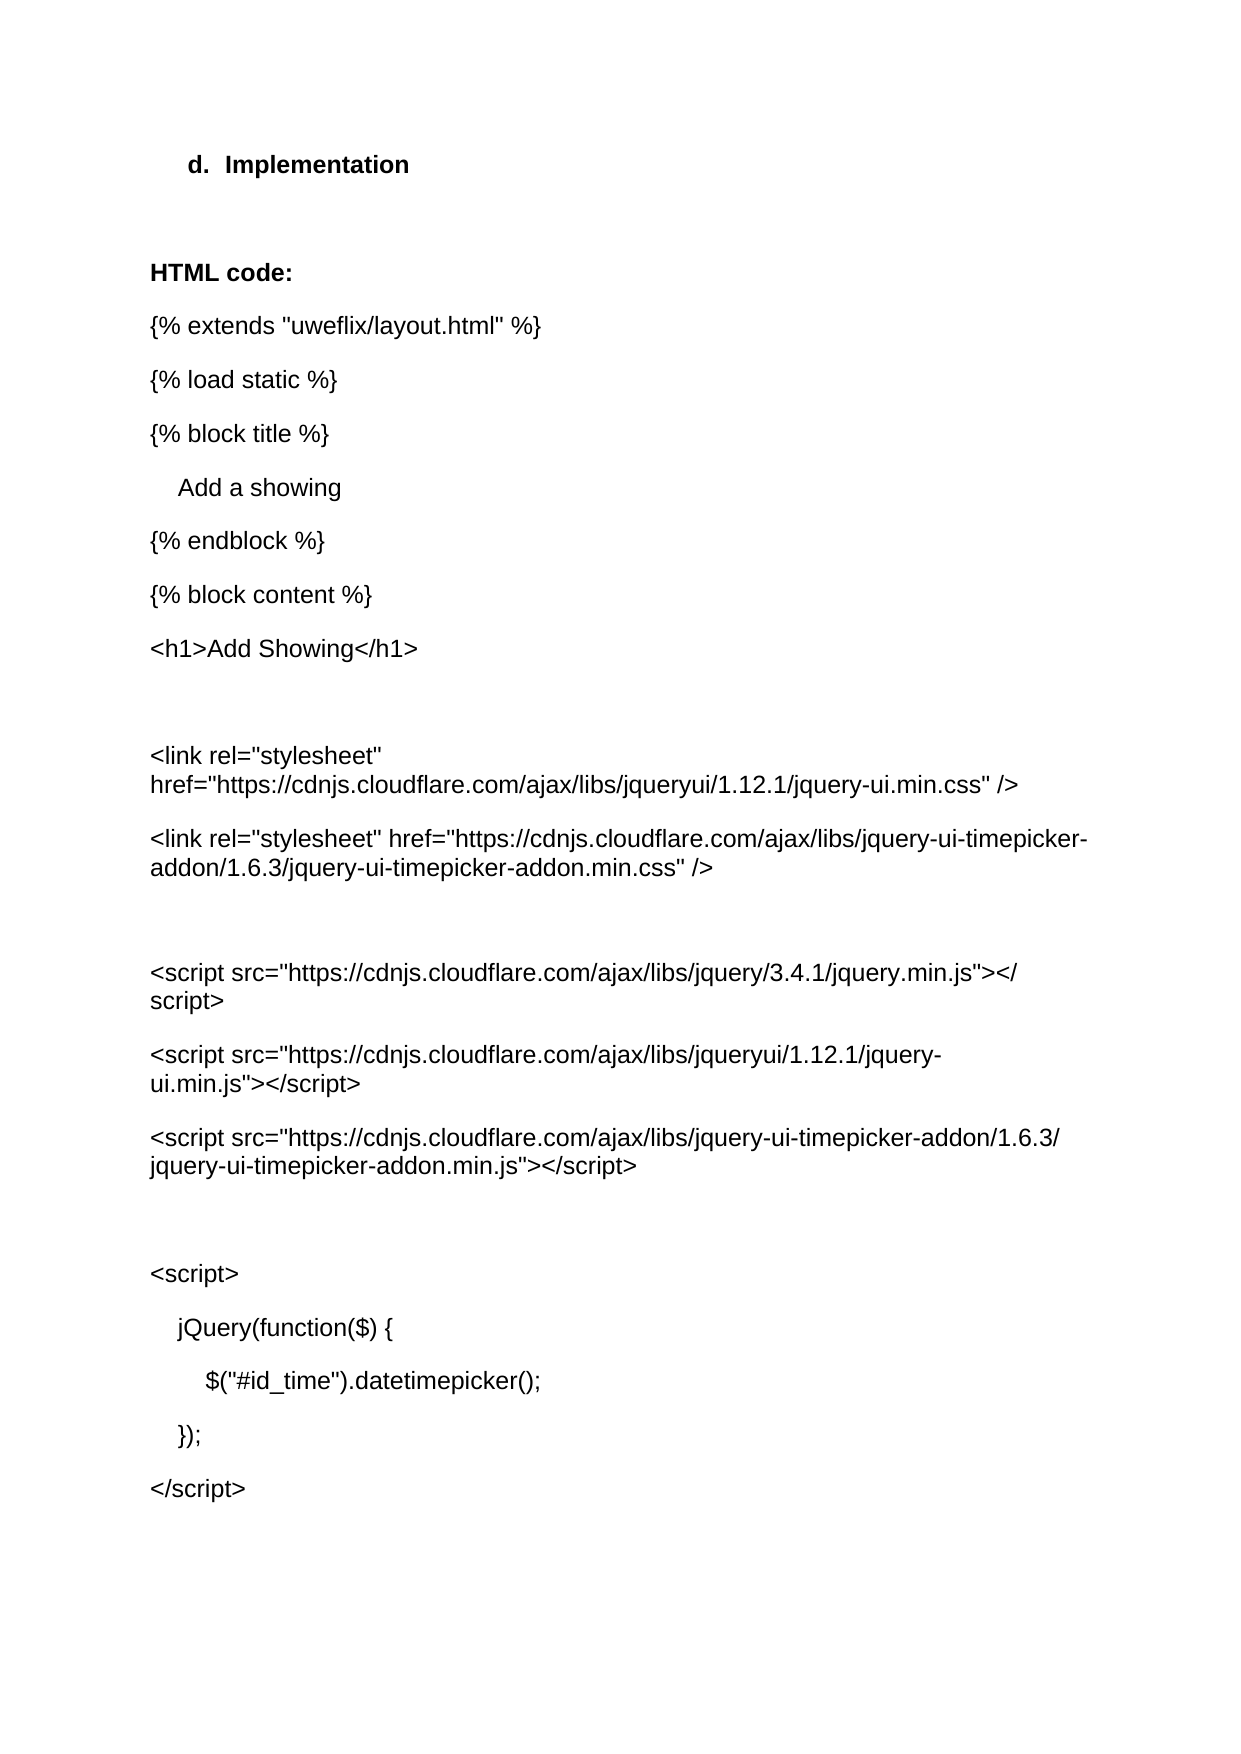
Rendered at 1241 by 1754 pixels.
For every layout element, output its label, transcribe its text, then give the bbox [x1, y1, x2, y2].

text {% extends "uweflix/layout.html" %} [150, 311, 1090, 340]
text <script> [150, 1259, 1090, 1288]
text {% block content %} [150, 580, 1090, 609]
text <link rel="stylesheet" href="https://cdnjs.cloudflare.com/ajax/libs/jquery-ui-timepicker-addon/1.6.3/jquery-ui-timepicker-addon.min.css" /> [150, 824, 1090, 881]
text $("#id_time").datetimepicker(); [150, 1366, 1090, 1395]
text <link rel="stylesheet" href="https://cdnjs.cloudflare.com/ajax/libs/jqueryui/1.12.1/jquery-ui.min.css" /> [150, 741, 1090, 799]
text <script src="https://cdnjs.cloudflare.com/ajax/libs/jquery-ui-timepicker-addon/1.6.3/jquery-ui-timepicker-addon.min.js"></script> [150, 1123, 1090, 1180]
text }); [150, 1420, 1090, 1449]
text HTML code: [150, 257, 1090, 286]
text <script src="https://cdnjs.cloudflare.com/ajax/libs/jquery/3.4.1/jquery.min.js"></script> [150, 958, 1090, 1015]
list Implementation [187, 150, 1090, 179]
text <h1>Add Showing</h1> [150, 634, 1090, 662]
text <script src="https://cdnjs.cloudflare.com/ajax/libs/jqueryui/1.12.1/jquery-ui.min.js"></script> [150, 1040, 1090, 1098]
text Add a showing [150, 472, 1090, 501]
text {% block title %} [150, 419, 1090, 447]
text {% load static %} [150, 365, 1090, 394]
text jQuery(function($) { [150, 1313, 1090, 1341]
text </script> [150, 1474, 1090, 1503]
text {% endblock %} [150, 526, 1090, 555]
